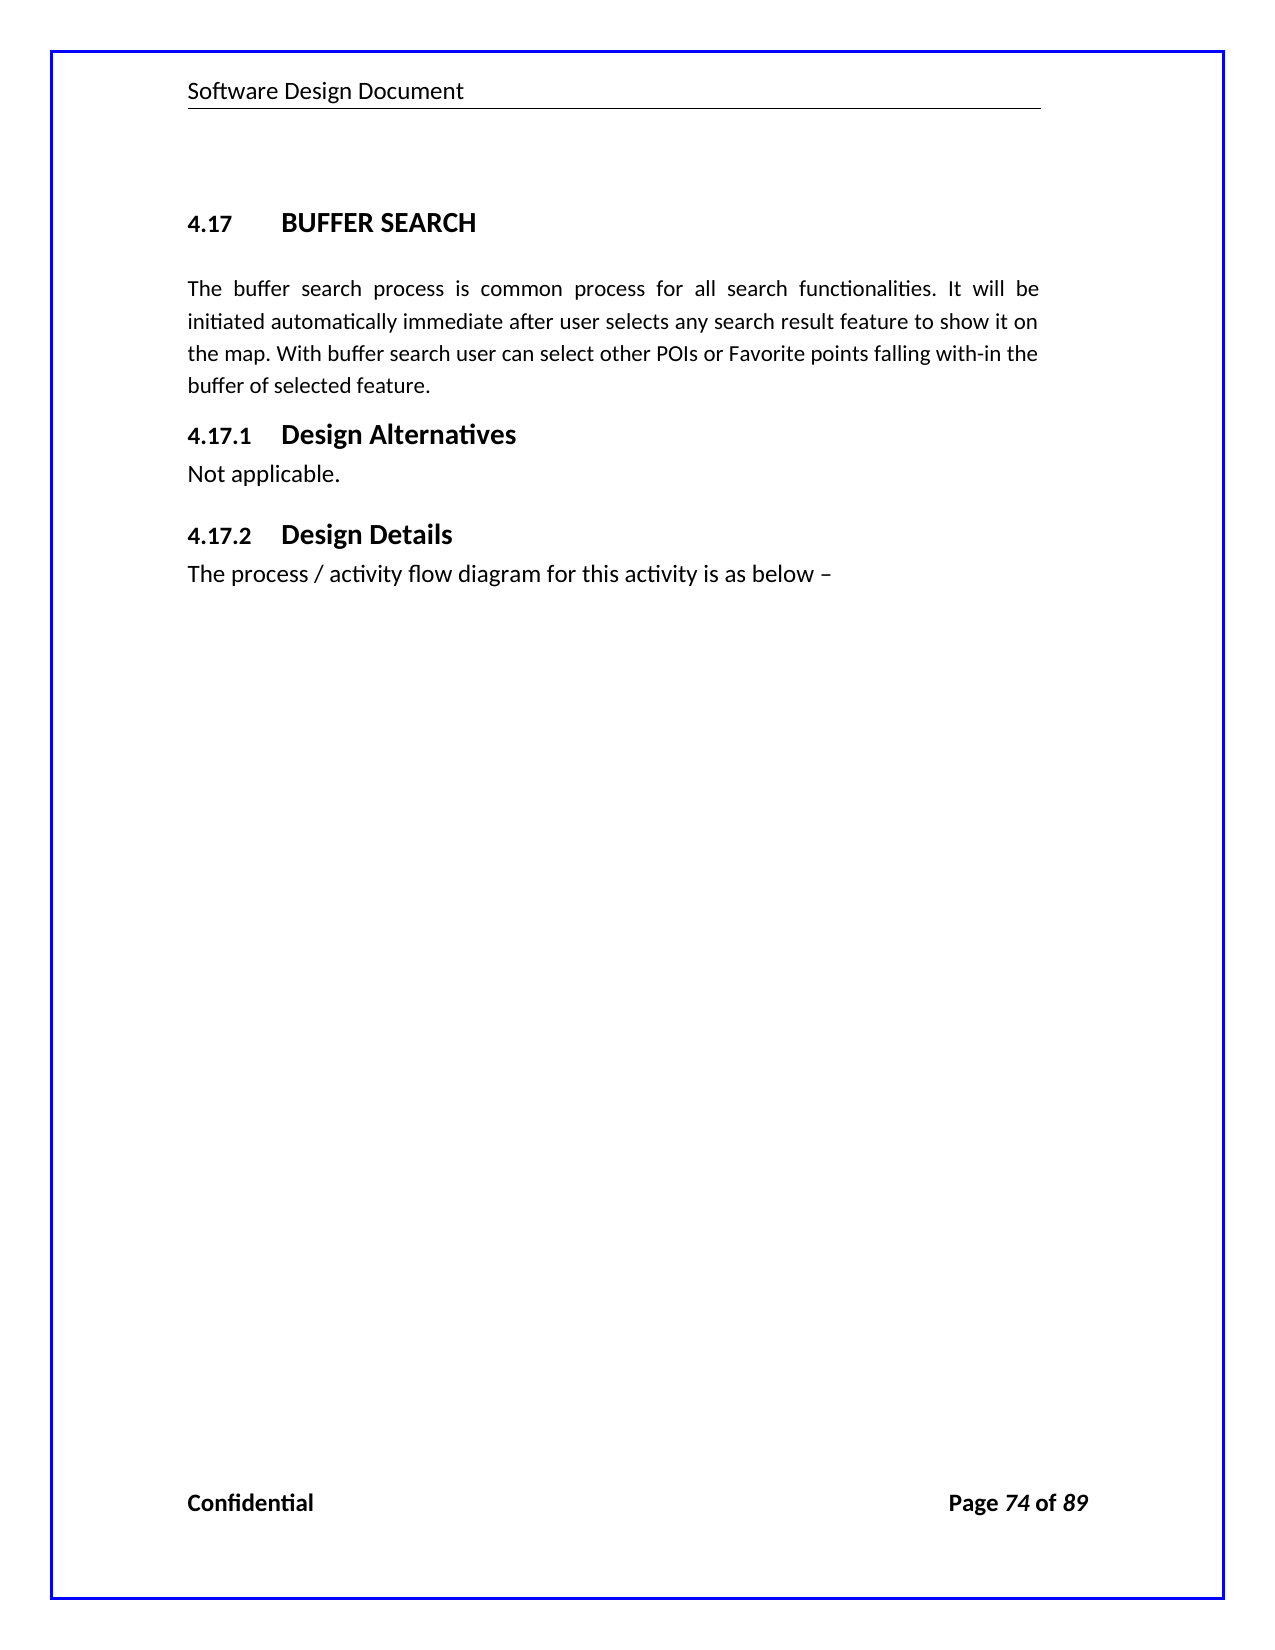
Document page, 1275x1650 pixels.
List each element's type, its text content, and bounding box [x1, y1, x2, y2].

subtitle Design Details [187, 516, 1041, 552]
text The process / activity flow diagram for this activity is as below – [187, 558, 1041, 588]
subtitle Design Alternatives [187, 416, 1041, 451]
text Not applicable. [187, 458, 1041, 488]
text The buffer search process is common process for all search functionalities. It will be initiated automatically immediate after user selects any search result feature to show it on the map. With buffer search user can select other POIs or Favorite points falling with-in the buffer of selected feature. [187, 274, 1041, 399]
subtitle BUFFER SEARCH [187, 200, 1041, 239]
